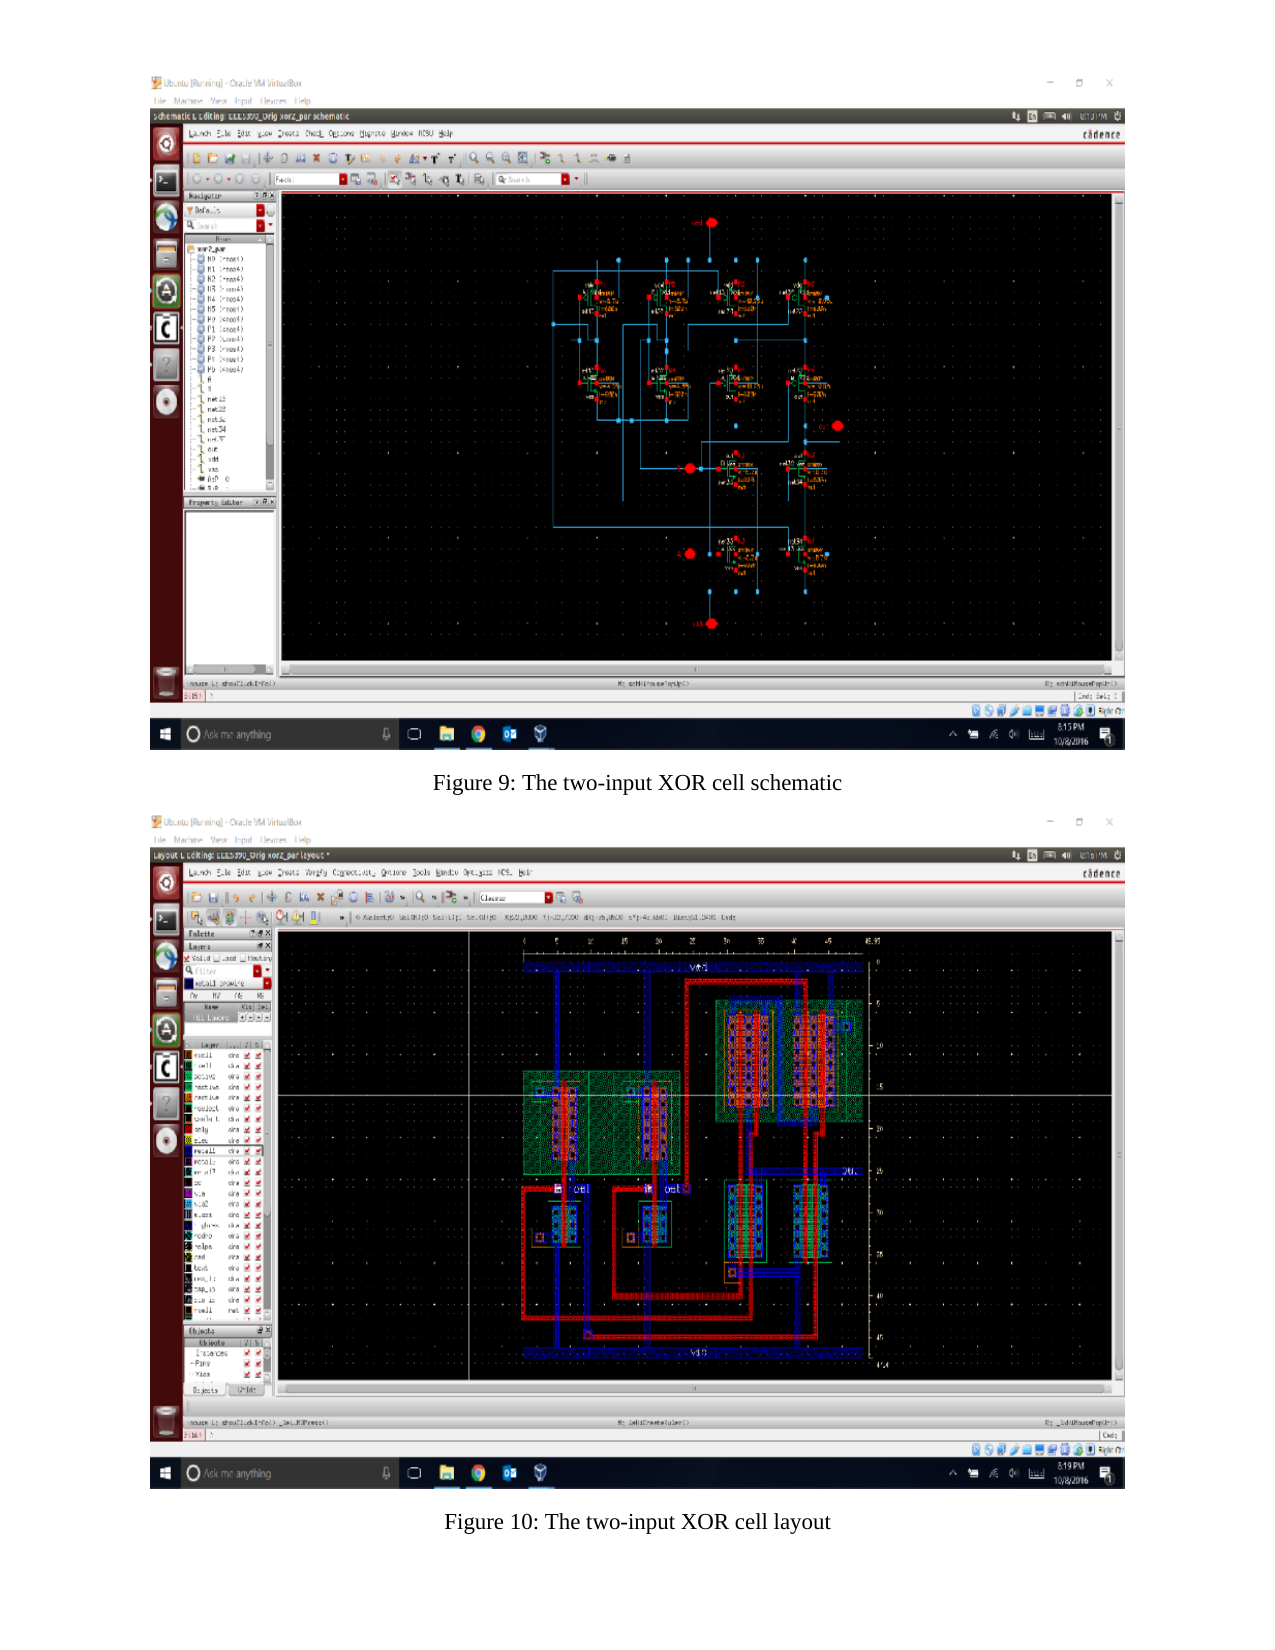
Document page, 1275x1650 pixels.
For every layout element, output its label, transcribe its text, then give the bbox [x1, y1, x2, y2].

text Figure 9: The two-input XOR cell schematic [75, 769, 1200, 795]
text Figure 10: The two-input XOR cell layout [75, 1508, 1200, 1534]
